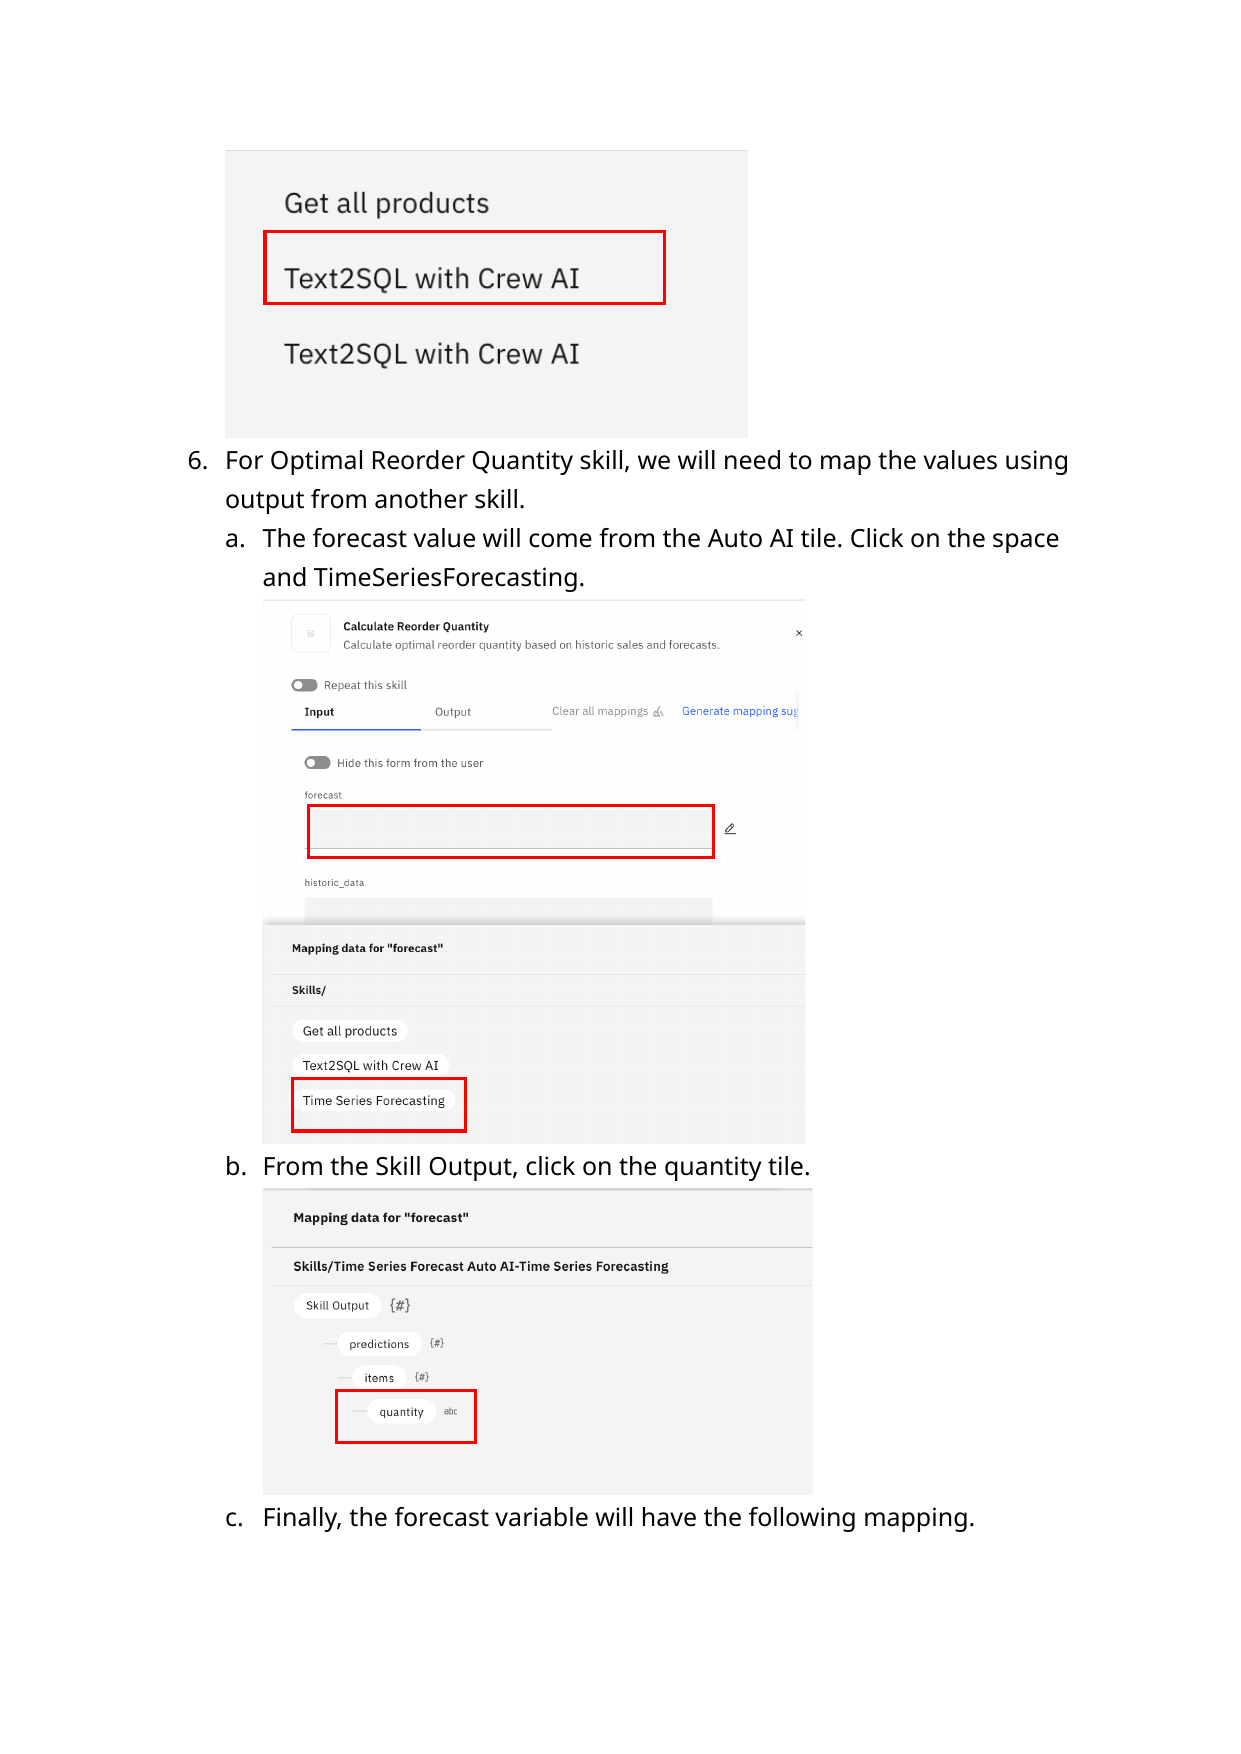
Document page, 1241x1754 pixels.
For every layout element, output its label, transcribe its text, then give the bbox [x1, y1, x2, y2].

list For Optimal Reorder Quantity skill, we will need to map the values using output from another skill. [187, 443, 1090, 516]
list From the Skill Output, click on the quantity tile. [225, 1149, 1090, 1183]
picture [262, 1188, 813, 1495]
list The forecast value will come from the Auto AI tile. Click on the space and TimeSeriesForecasting. [225, 521, 1090, 594]
list Finally, the forecast variable will have the following mapping. [225, 1500, 1090, 1534]
picture [225, 150, 748, 438]
picture [262, 599, 806, 1144]
